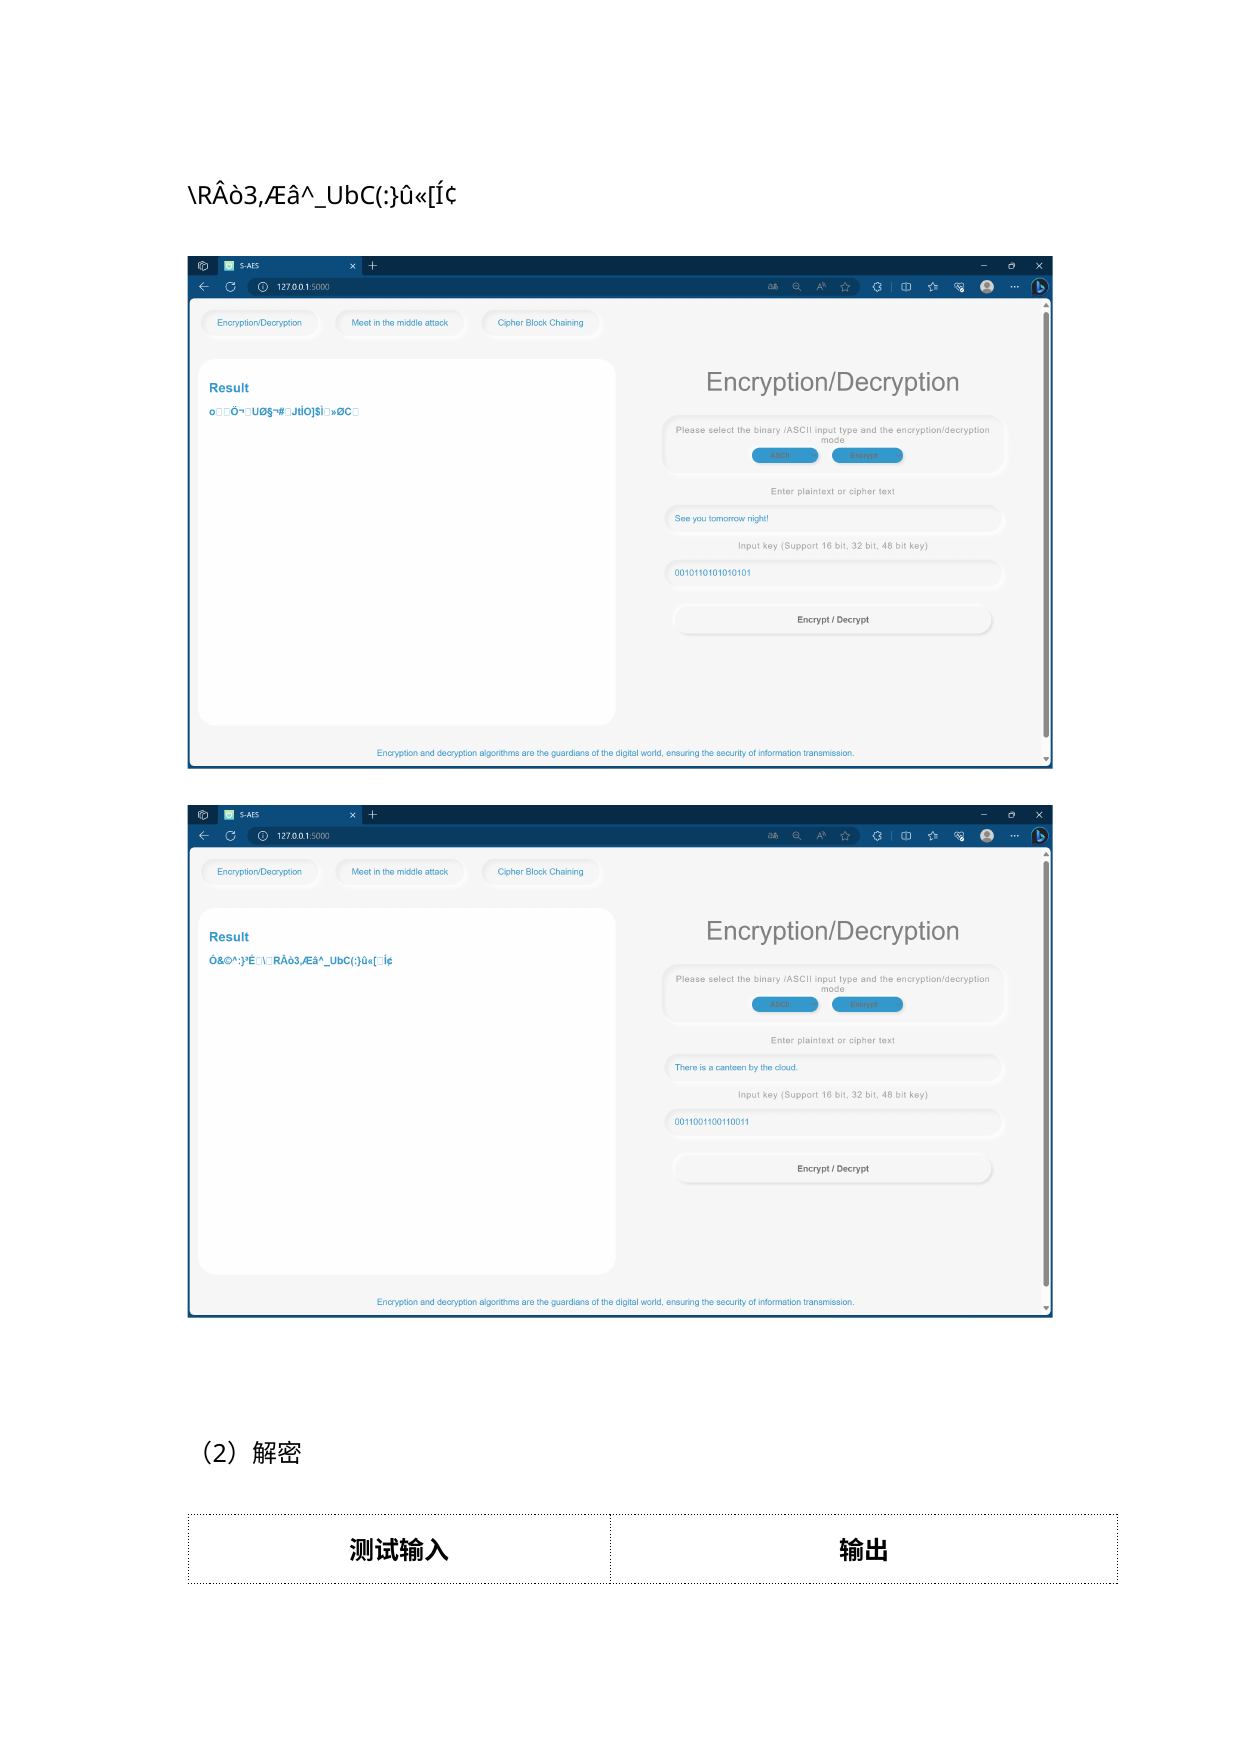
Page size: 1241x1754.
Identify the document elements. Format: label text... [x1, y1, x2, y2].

picture [187, 256, 1053, 769]
text （2）解密 [187, 1354, 1053, 1484]
table_header 测试输入 [188, 1514, 610, 1583]
table_header 输出 [610, 1514, 1118, 1583]
picture [187, 805, 1053, 1318]
